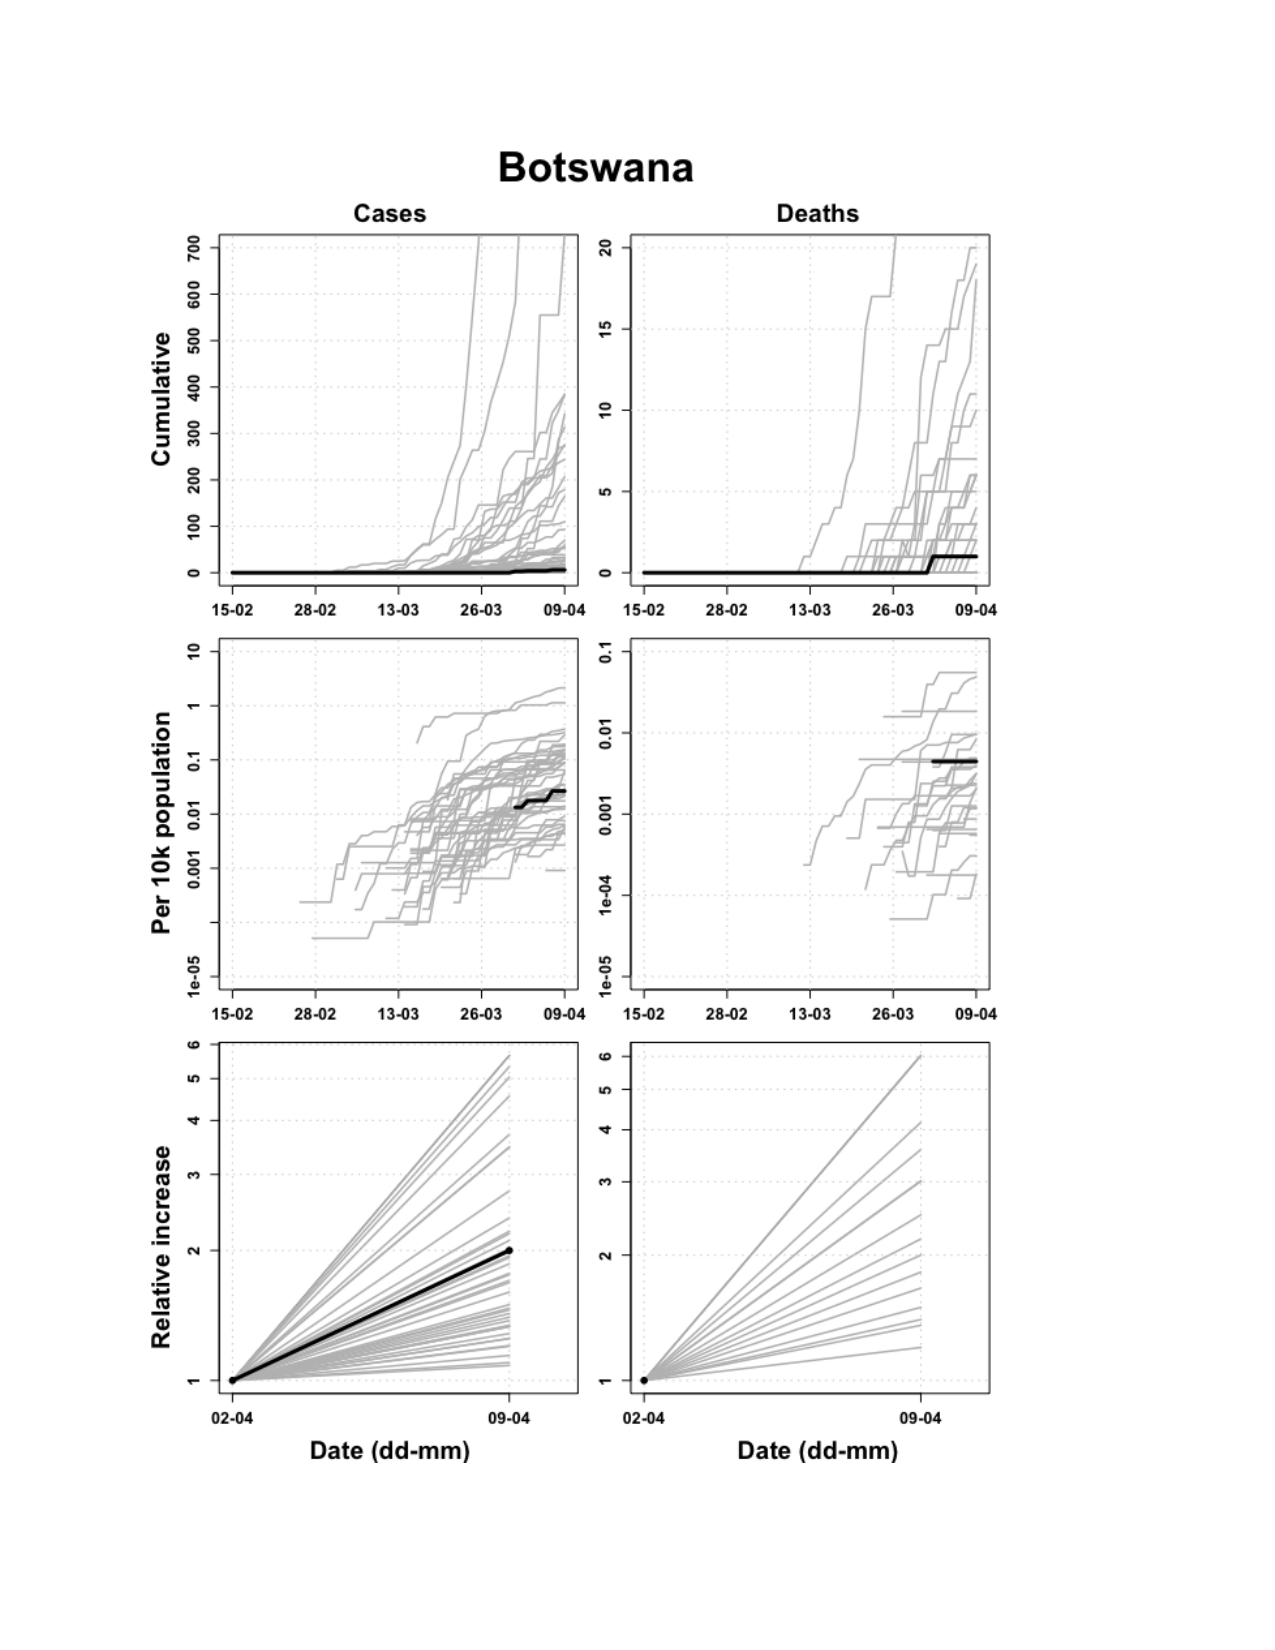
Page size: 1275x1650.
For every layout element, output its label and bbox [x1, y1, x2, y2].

picture [150, 150, 1025, 1463]
